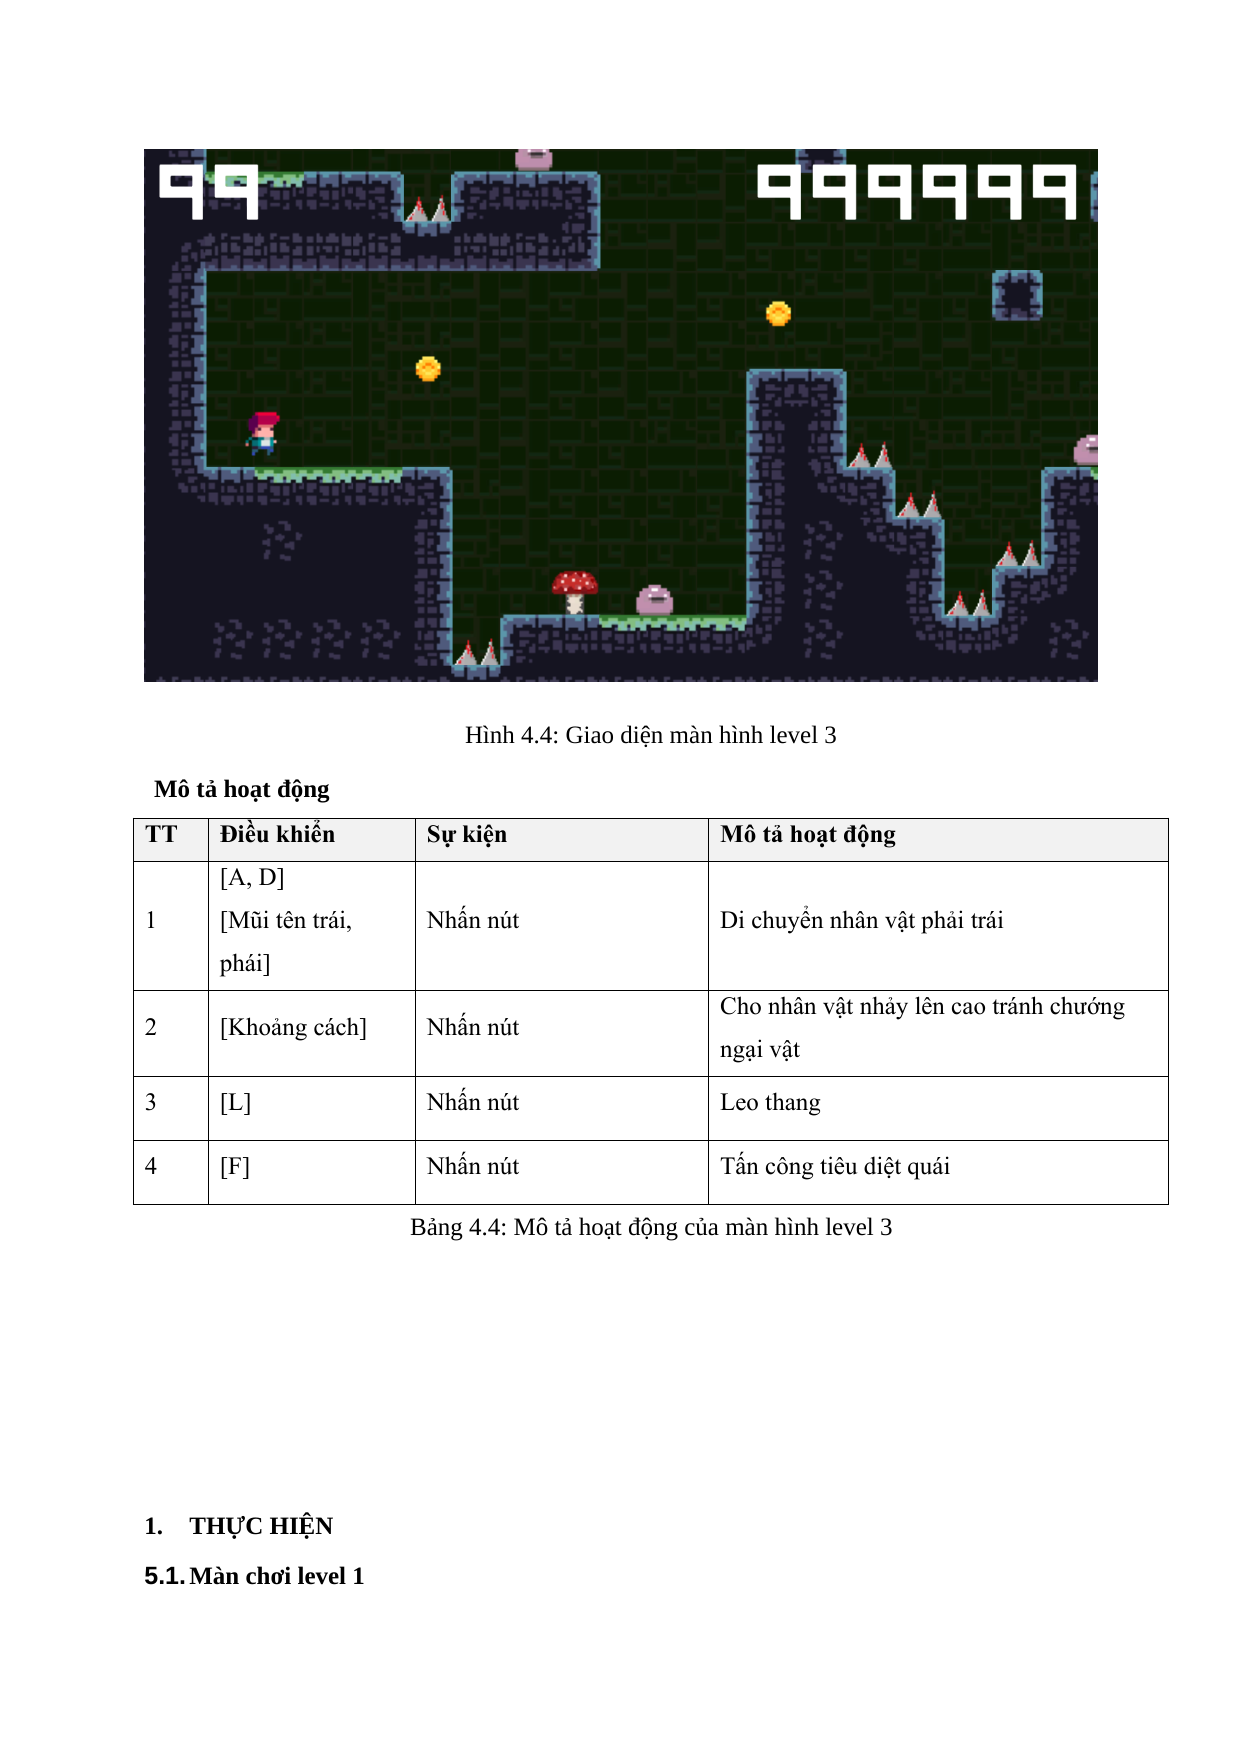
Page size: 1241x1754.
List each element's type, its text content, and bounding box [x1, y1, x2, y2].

table_cell [F] [209, 1141, 415, 1204]
text Mô tả hoạt động [154, 774, 1158, 803]
table_cell 2 [134, 991, 208, 1076]
picture [144, 149, 1098, 682]
table_cell [A, D] [Mũi tên trái, phái] [209, 862, 415, 990]
text Bảng 4.4: Mô tả hoạt động của màn hình level 3 [145, 1212, 1158, 1241]
table_cell [L] [209, 1077, 415, 1140]
table_cell 4 [134, 1141, 208, 1204]
table_cell Di chuyển nhân vật phải trái [709, 862, 1168, 990]
table_cell Nhấn nút [416, 1141, 708, 1204]
table_cell Leo thang [709, 1077, 1168, 1140]
table_header TT [134, 819, 208, 861]
list THỰC HIỆN [144, 1511, 1158, 1539]
table_cell Nhấn nút [416, 862, 708, 990]
table_cell Tấn công tiêu diệt quái [709, 1141, 1168, 1204]
table_cell 3 [134, 1077, 208, 1140]
table_cell Nhấn nút [416, 1077, 708, 1140]
table_cell 1 [134, 862, 208, 990]
text Hình 4.4: Giao diện màn hình level 3 [144, 721, 1158, 749]
table_header Mô tả hoạt động [709, 819, 1168, 861]
table_cell [Khoảng cách] [209, 991, 415, 1076]
table_header Sự kiện [416, 819, 708, 861]
table_cell Cho nhân vật nhảy lên cao tránh chướng ngại vật [709, 991, 1168, 1076]
table_header Điều khiển [209, 819, 415, 861]
table_cell Nhấn nút [416, 991, 708, 1076]
list Màn chơi level 1 [144, 1561, 1158, 1590]
